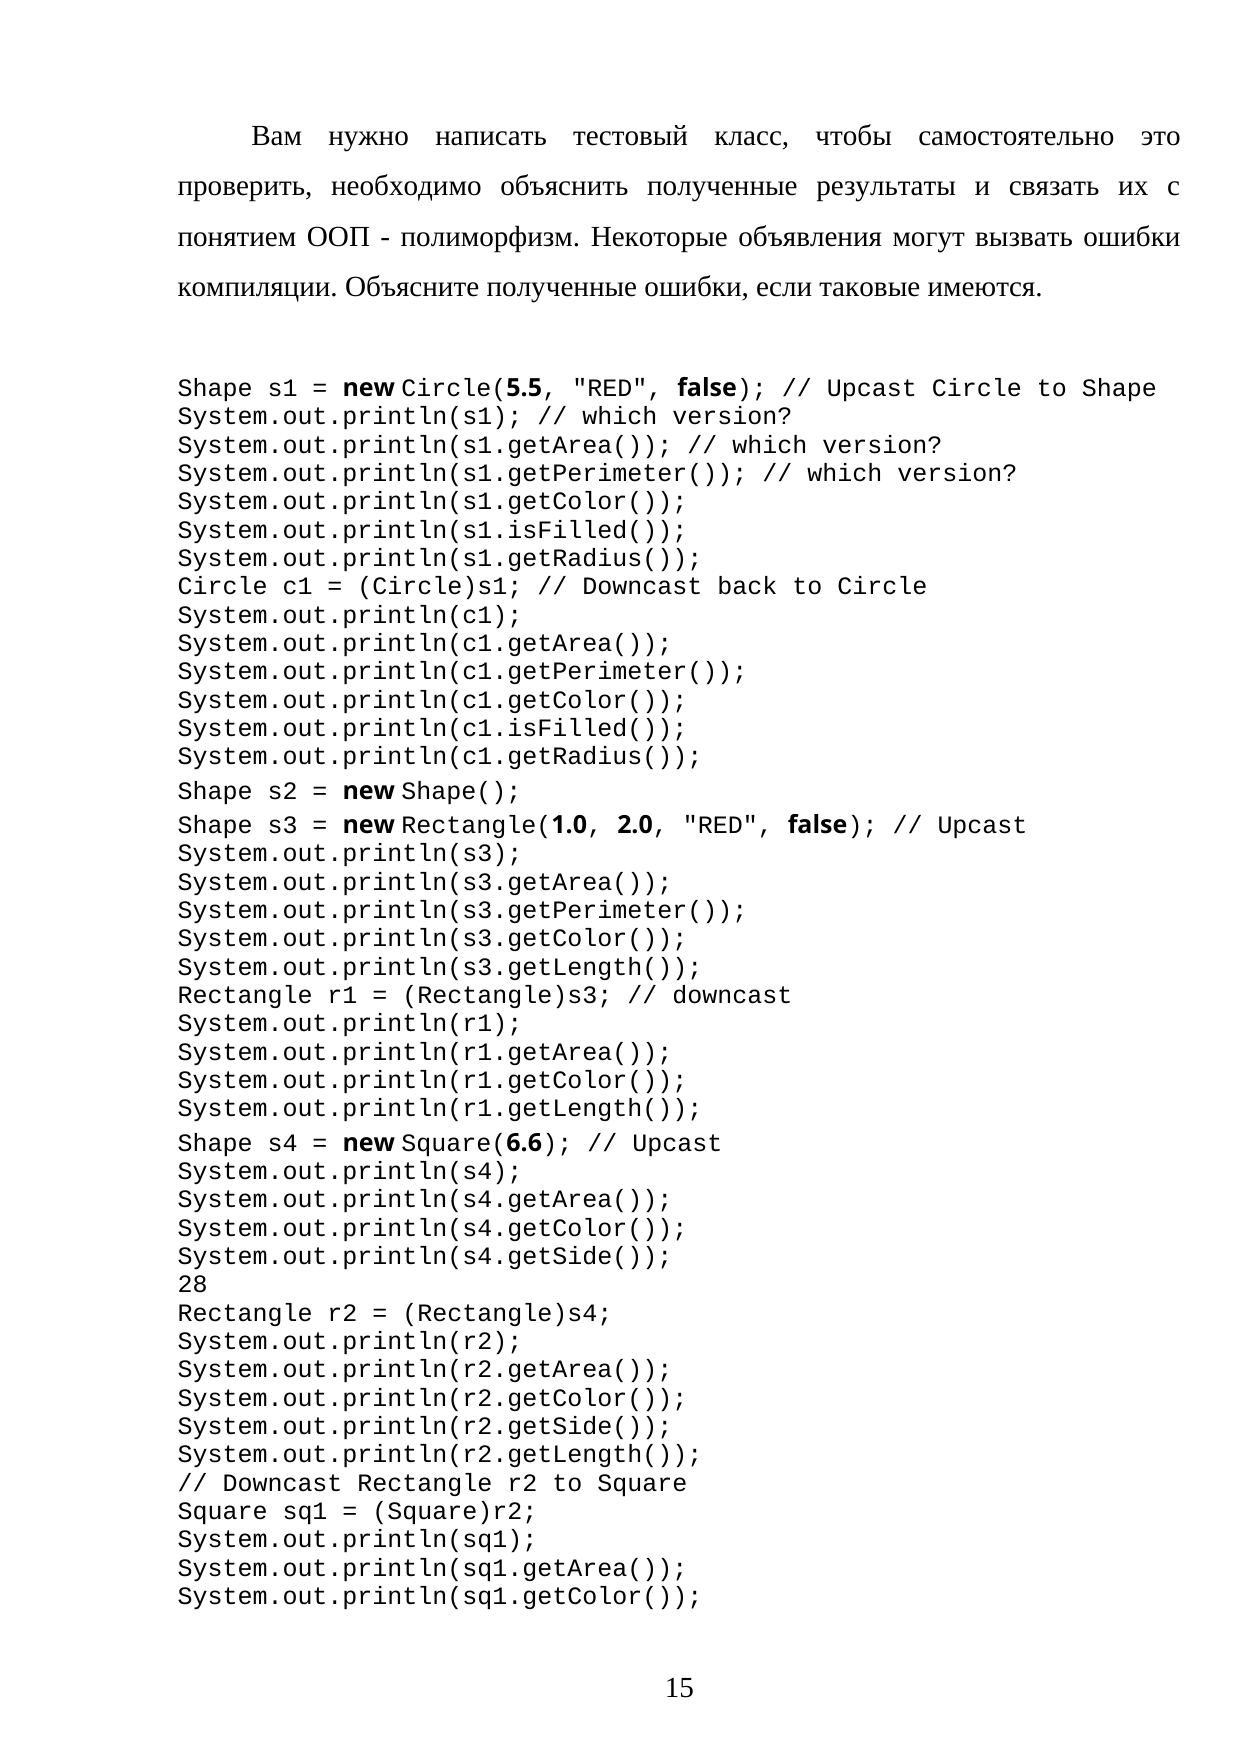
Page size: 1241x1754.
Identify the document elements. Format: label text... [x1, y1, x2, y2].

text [177, 370, 1181, 1612]
text Вам нужно написать тестовый класс, чтобы самостоятельно это проверить, необходимо объяснить полученные результаты и связать их с понятием ООП - полиморфизм. Некоторые объявления могут вызвать ошибки компиляции. Объясните полученные ошибки, если таковые имеются. [177, 118, 1181, 303]
